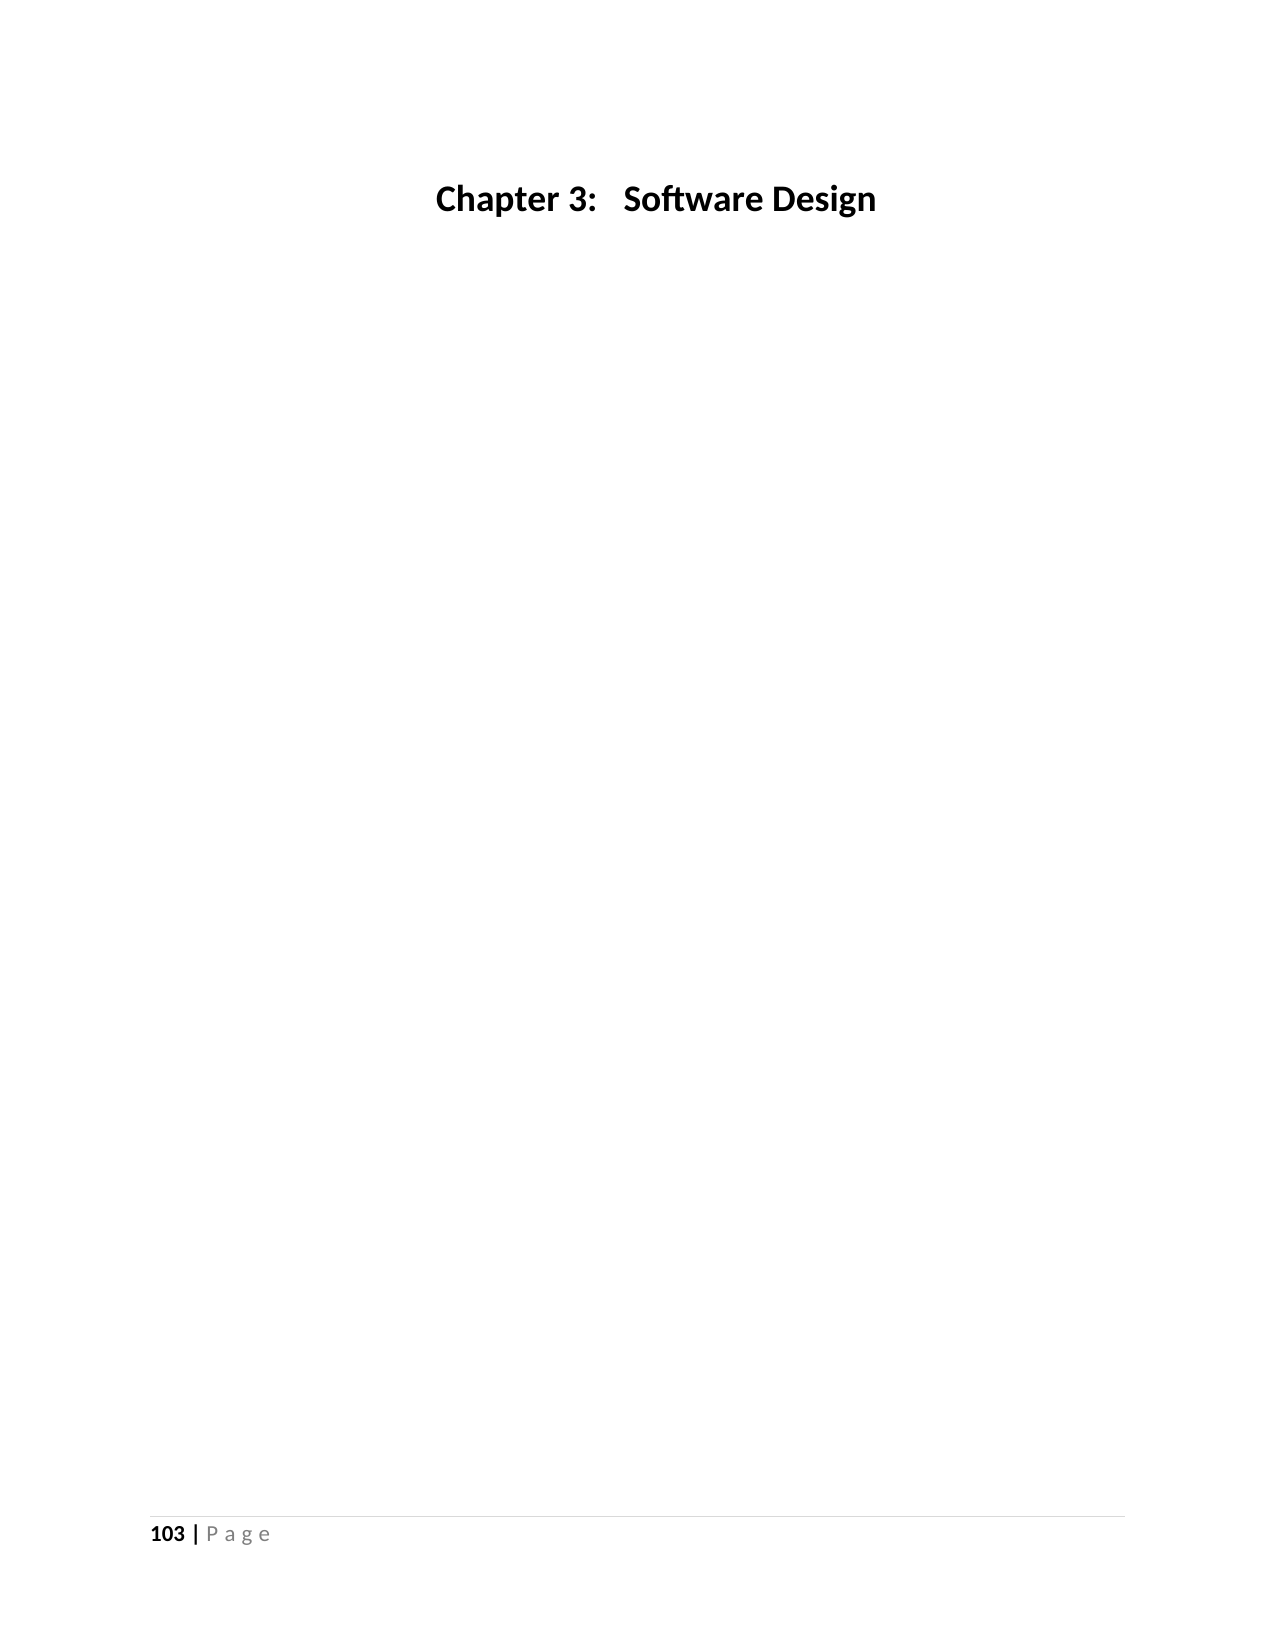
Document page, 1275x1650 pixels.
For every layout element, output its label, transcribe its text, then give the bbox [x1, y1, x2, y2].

list Software Design [187, 175, 1125, 221]
